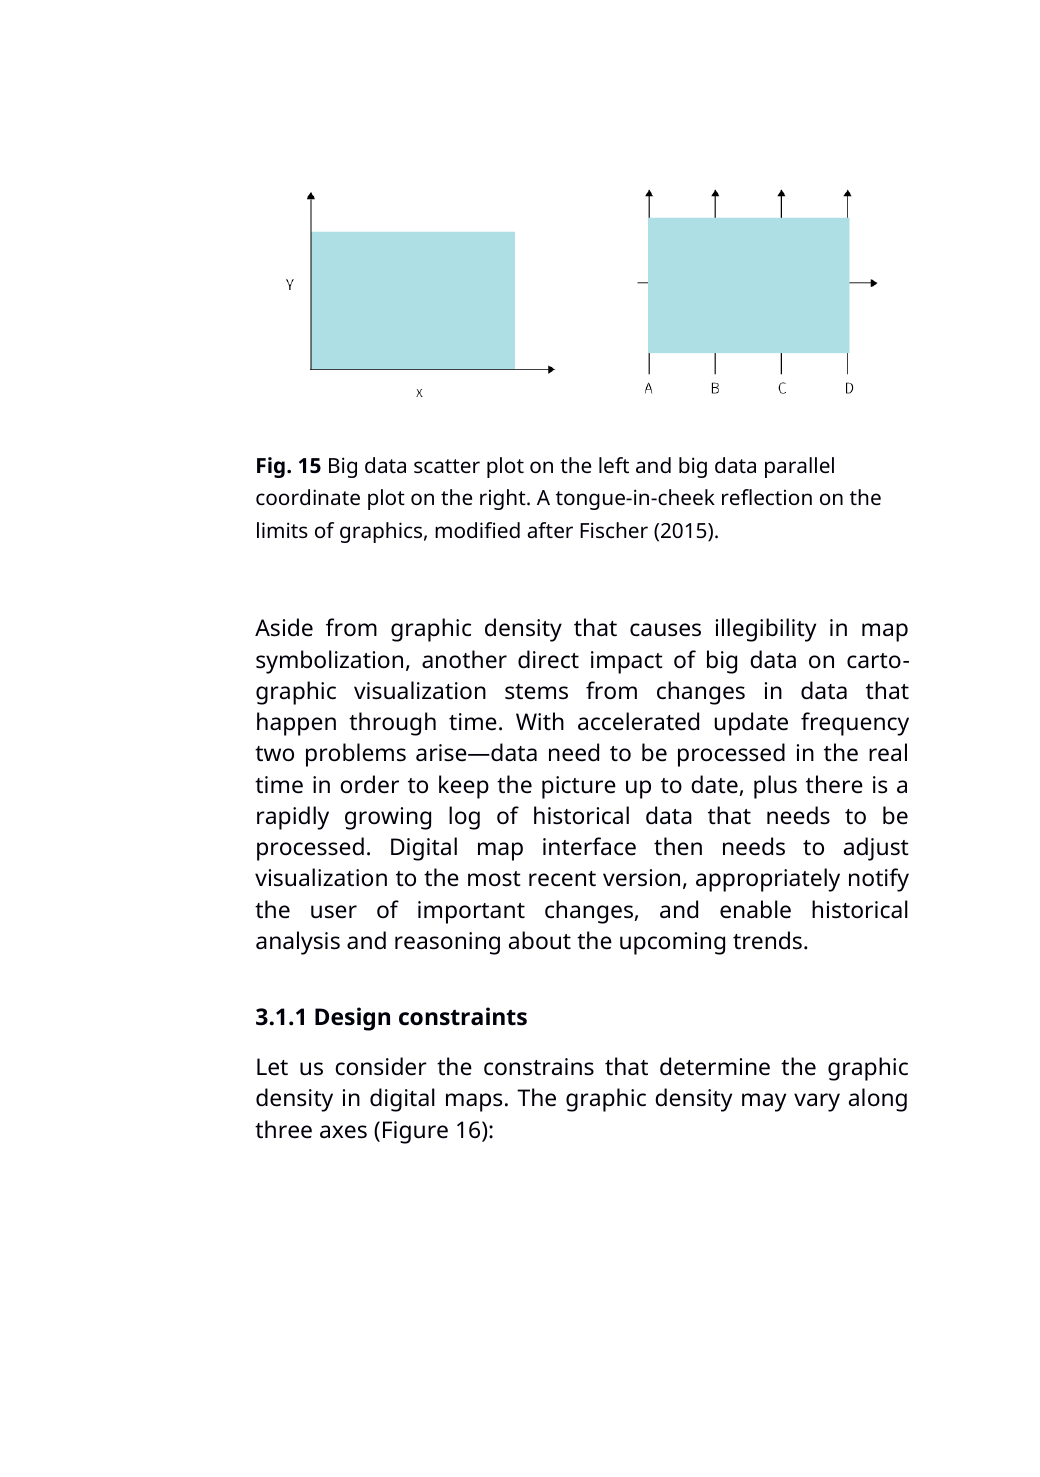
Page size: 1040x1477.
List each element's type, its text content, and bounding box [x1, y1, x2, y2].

text Fig. 15 Big data scatter plot on the left and big data parallel coordinate plot on the right. A tongue-in-cheek reflection on the limits of graphics, modified after Fischer (2015). [255, 451, 910, 544]
text Aside from graphic density that causes illegibility in map symbolization, another direct impact of big data on cartographic visualization stems from changes in data that happen through time. With accelerated update frequency two problems arise—data need to be processed in the real time in order to keep the picture up to date, plus there is a rapidly growing log of historical data that needs to be processed. Digital map interface then needs to adjust visualization to the most recent version, appropriately notify the user of important changes, and enable historical analysis and reasoning about the upcoming trends. [255, 612, 910, 956]
text Let us consider the constrains that determine the graphic density in digital maps. The graphic density may vary along three axes (Figure 16): [255, 1051, 910, 1145]
subtitle 3.1.1 Design constraints [255, 1001, 910, 1032]
picture [255, 150, 910, 430]
